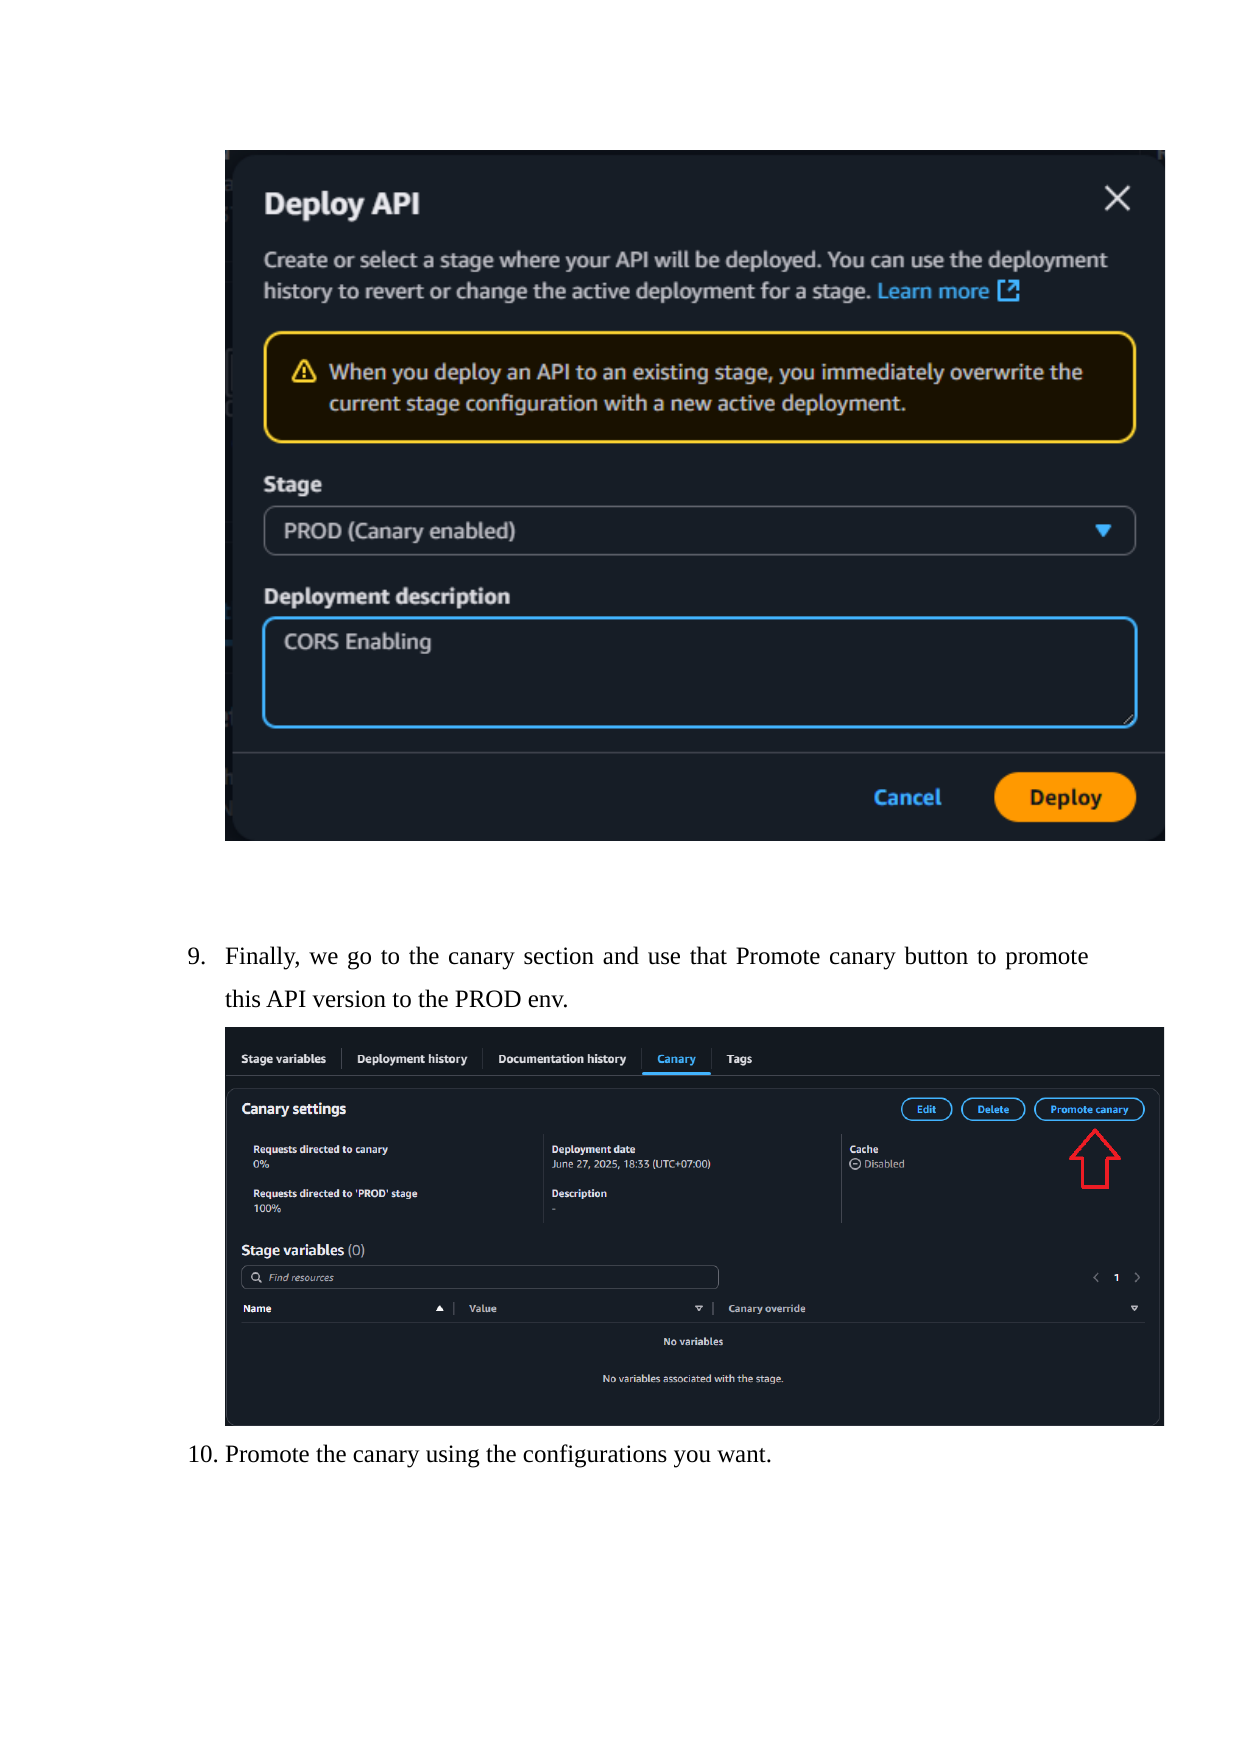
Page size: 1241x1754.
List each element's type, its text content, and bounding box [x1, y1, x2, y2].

list Promote the canary using the configurations you want. [187, 1439, 1090, 1468]
picture [225, 1027, 1165, 1426]
list Finally, we go to the canary section and use that Promote canary button to promote this API version to the PROD env. [187, 941, 1090, 1013]
picture [225, 150, 1166, 841]
